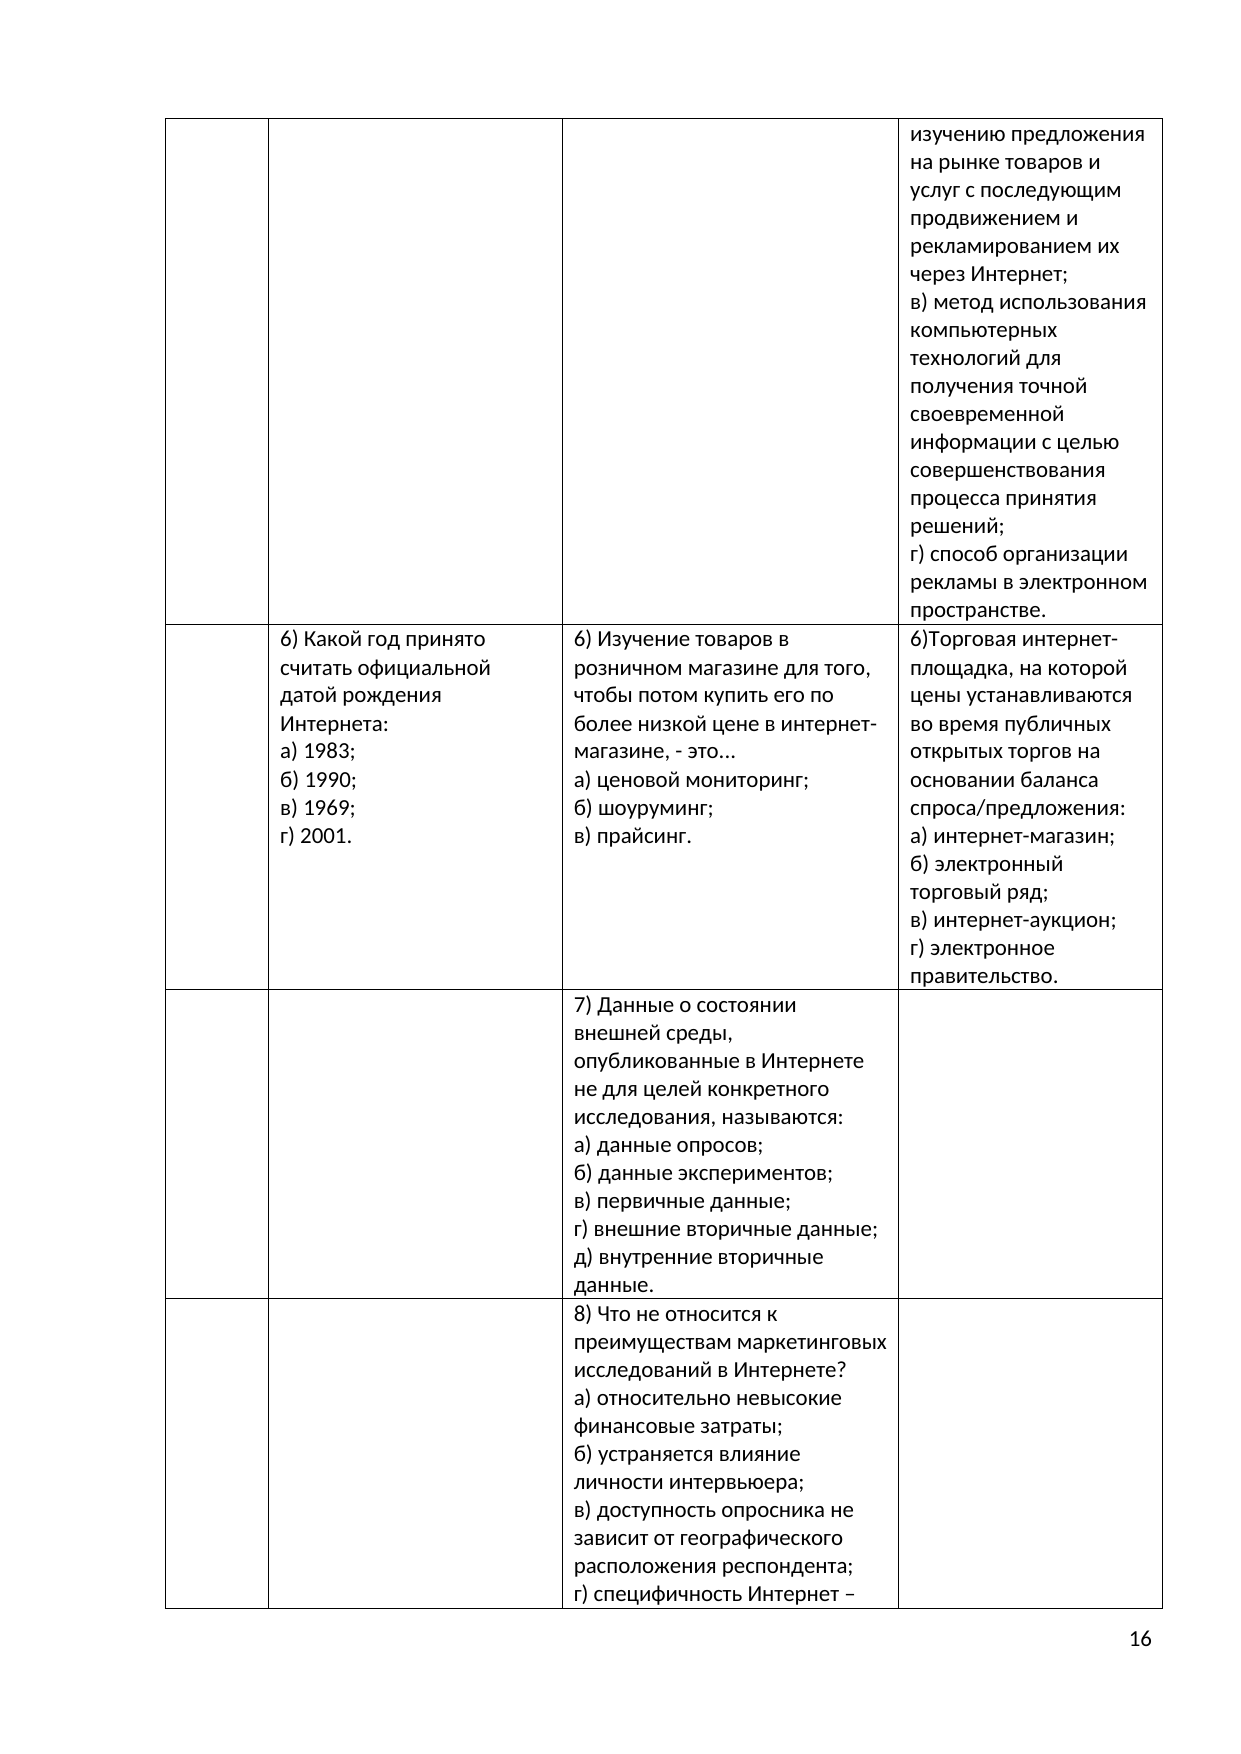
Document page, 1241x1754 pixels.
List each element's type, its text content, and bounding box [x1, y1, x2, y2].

table_cell [899, 1299, 1162, 1607]
table_cell [269, 1299, 562, 1607]
table_cell [899, 990, 1162, 1298]
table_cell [563, 119, 898, 623]
table_cell [166, 1299, 268, 1607]
table_cell 6) Какой год принято считать официальной датой рождения Интернета: а) 1983; б) 1990; в) 1969; г) 2001. [269, 625, 562, 989]
table_cell 6) Изучение товаров в розничном магазине для того, чтобы потом купить его по более низкой цене в интернет-магазине, - это... а) ценовой мониторинг; б) шоуруминг; в) прайсинг. [563, 625, 898, 989]
table_cell [166, 990, 268, 1298]
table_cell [563, 1299, 898, 1607]
table_cell [166, 119, 268, 623]
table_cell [899, 119, 1162, 623]
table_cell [269, 119, 562, 623]
table_cell [269, 990, 562, 1298]
table_cell [166, 625, 268, 989]
table_cell 6)Торговая интернет-площадка, на которой цены устанавливаются во время публичных открытых торгов на основании баланса спроса/предложения: а) интернет-магазин; б) электронный торговый ряд; в) интернет-аукцион; г) электронное правительство. [899, 625, 1162, 989]
table_cell 7) Данные о состоянии внешней среды, опубликованные в Интернете не для целей конкретного исследования, называются: а) данные опросов; б) данные экспериментов; в) первичные данные; г) внешние вторичные данные; д) внутренние вторичные данные. [563, 990, 898, 1298]
